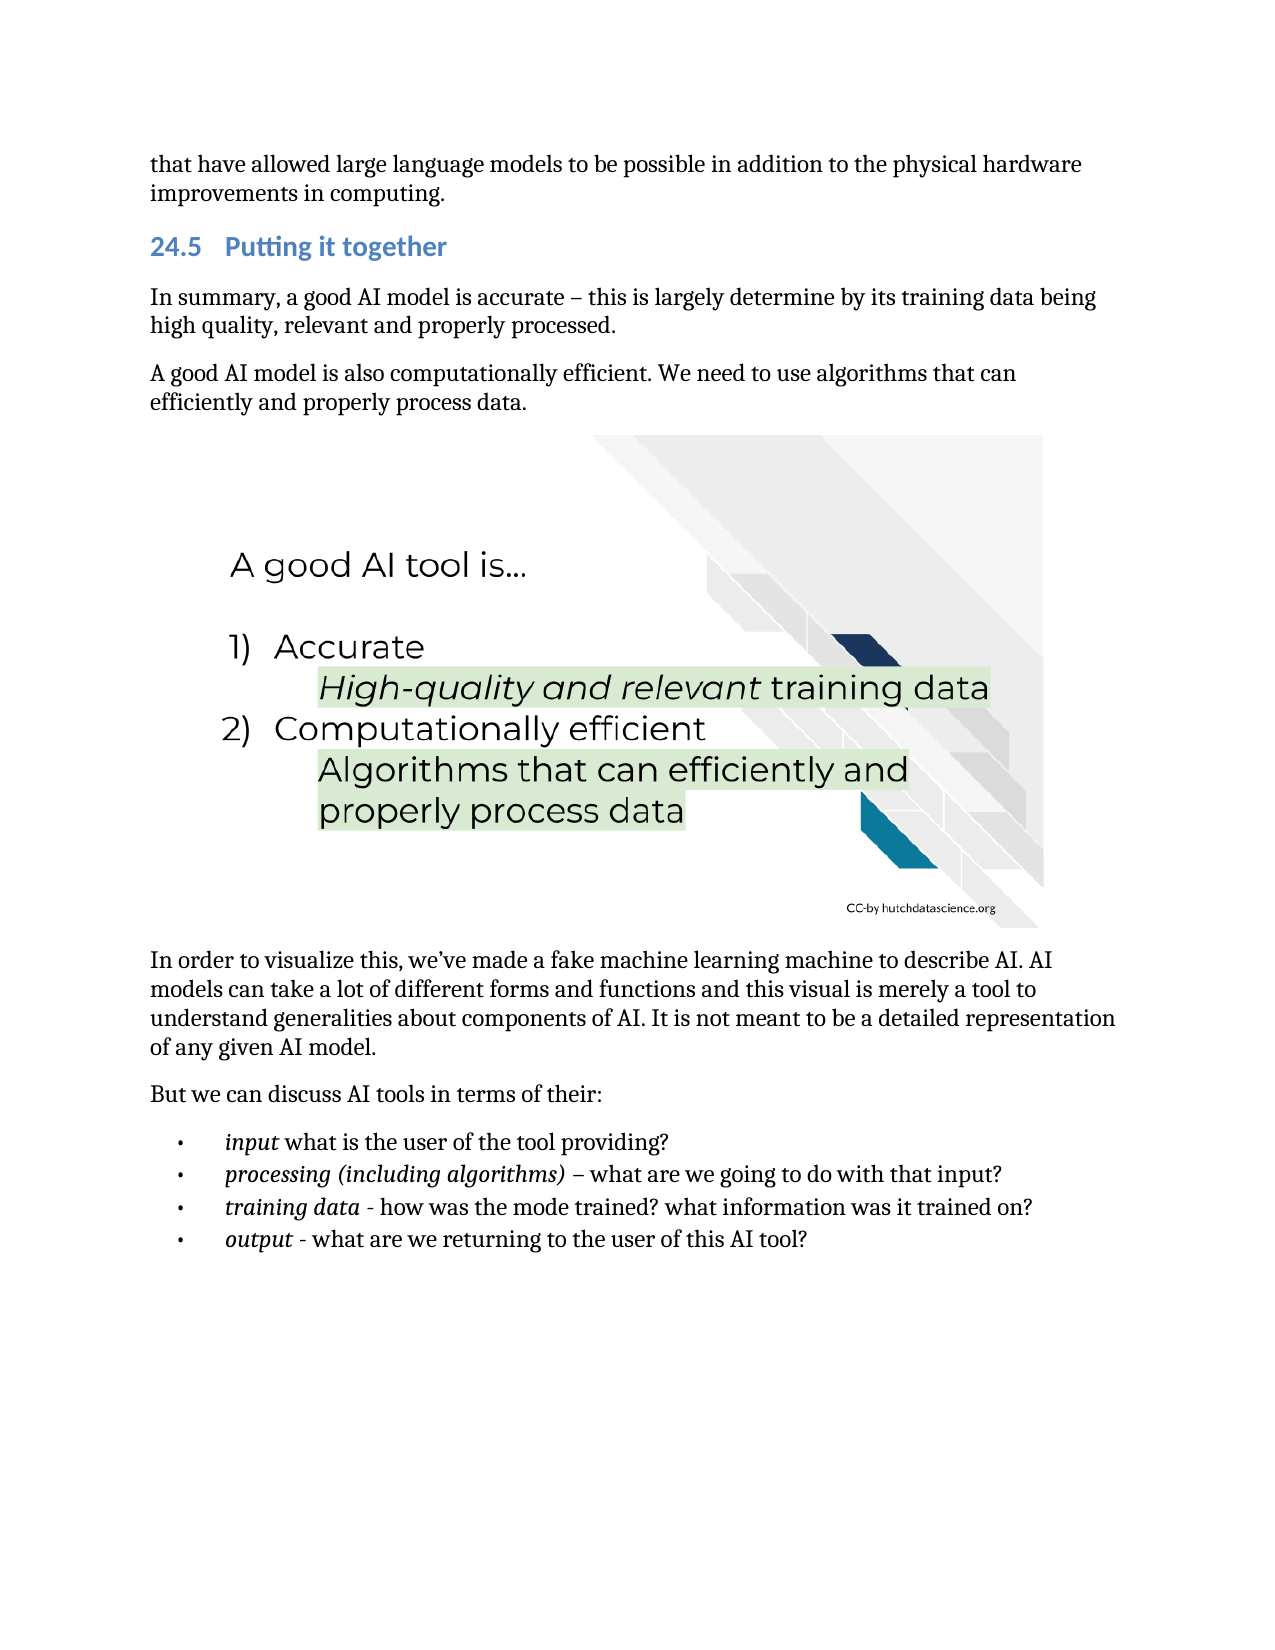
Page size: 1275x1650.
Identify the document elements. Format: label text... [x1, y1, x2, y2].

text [150, 150, 1125, 207]
text In summary, a good AI model is accurate – this is largely determine by its training data being high quality, relevant and properly processed. [150, 283, 1125, 340]
text A good AI model is also computationally efficient. We need to use algorithms that can efficiently and properly process data. [150, 359, 1125, 416]
list processing (including algorithms) – what are we going to do with that input? [175, 1160, 1125, 1189]
picture [168, 435, 1044, 928]
list output - what are we returning to the user of this AI tool? [175, 1225, 1125, 1254]
subtitle 24.5 Putting it together [150, 228, 1125, 264]
text But we can discuss AI tools in terms of their: [150, 1080, 1125, 1109]
list input what is the user of the tool providing? [175, 1127, 1125, 1156]
list training data - how was the mode trained? what information was it trained on? [175, 1192, 1125, 1221]
text In order to visualize this, we’ve made a fake machine learning machine to describe AI. AI models can take a lot of different forms and functions and this visual is merely a tool to understand generalities about components of AI. It is not meant to be a detailed representation of any given AI model. [150, 946, 1125, 1061]
